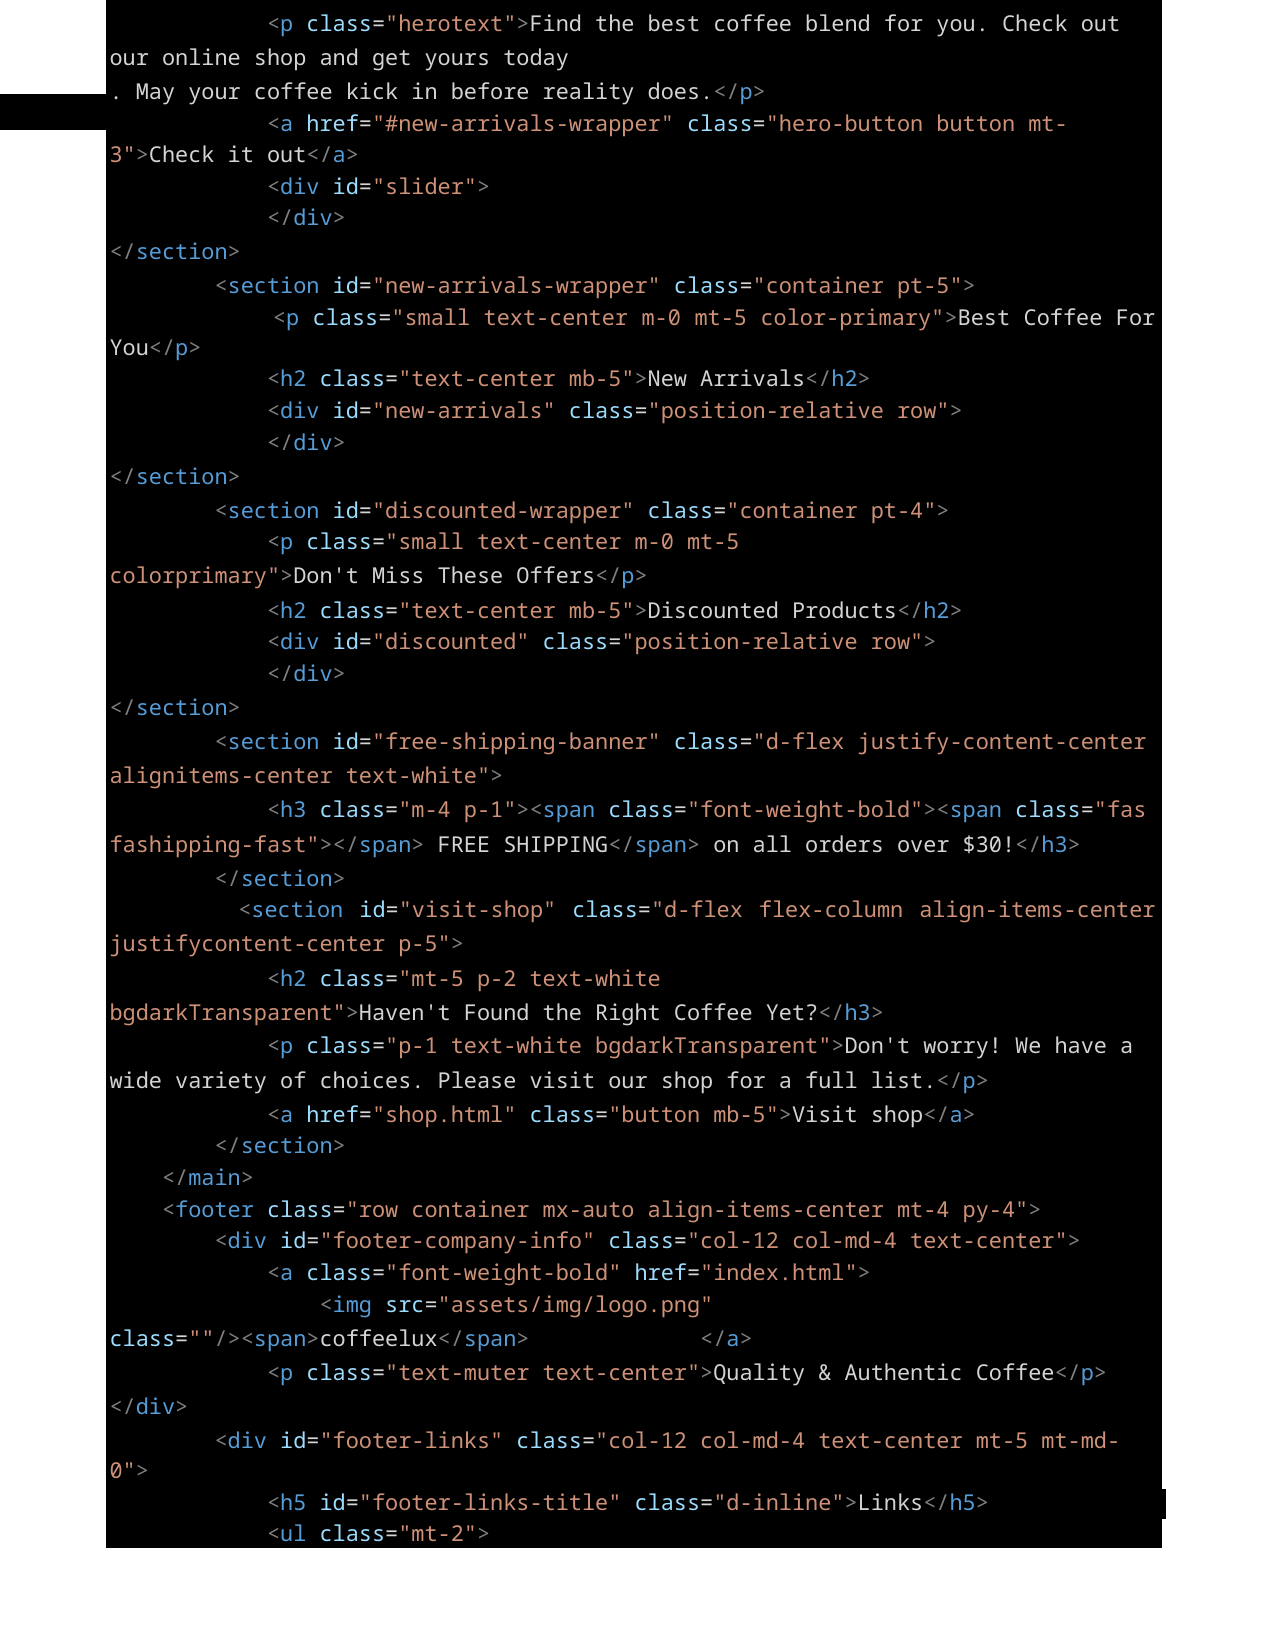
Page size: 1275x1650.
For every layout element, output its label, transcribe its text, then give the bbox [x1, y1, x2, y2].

table_header <p class="herotext">Find the best coffee blend for you. Check out our online shop and get yours today . May your coffee kick in before reality does.</p> <a href="#new-arrivals-wrapper" class="hero-button button mt- 3">Check it out</a> <div id="slider"> </div> </section> <section id="new-arrivals-wrapper" class="container pt-5"> <p class="small text-center m-0 mt-5 color-primary">Best Coffee For You</p> <h2 class="text-center mb-5">New Arrivals</h2> <div id="new-arrivals" class="position-relative row"> </div> </section> <section id="discounted-wrapper" class="container pt-4"> <p class="small text-center m-0 mt-5 colorprimary">Don't Miss These Offers</p> <h2 class="text-center mb-5">Discounted Products</h2> <div id="discounted" class="position-relative row"> </div> </section> <section id="free-shipping-banner" class="d-flex justify-content-center alignitems-center text-white"> <h3 class="m-4 p-1"><span class="font-weight-bold"><span class="fas fashipping-fast"></span> FREE SHIPPING</span> on all orders over $30!</h3> </section> <section id="visit-shop" class="d-flex flex-column align-items-center justifycontent-center p-5"> <h2 class="mt-5 p-2 text-white bgdarkTransparent">Haven't Found the Right Coffee Yet?</h3> <p class="p-1 text-white bgdarkTransparent">Don't worry! We have a wide variety of choices. Please visit our shop for a full list.</p> <a href="shop.html" class="button mb-5">Visit shop</a> </section> </main> <footer class="row container mx-auto align-items-center mt-4 py-4"> <div id="footer-company-info" class="col-12 col-md-4 text-center"> <a class="font-weight-bold" href="index.html"> <img src="assets/img/logo.png" class=""/><span>coffeelux</span> </a> <p class="text-muter text-center">Quality & Authentic Coffee</p> </div> <div id="footer-links" class="col-12 col-md-4 text-center mt-5 mt-md-0"> <h5 id="footer-links-title" class="d-inline">Links</h5> <ul class="mt-2"> [106, 0, 1162, 1548]
